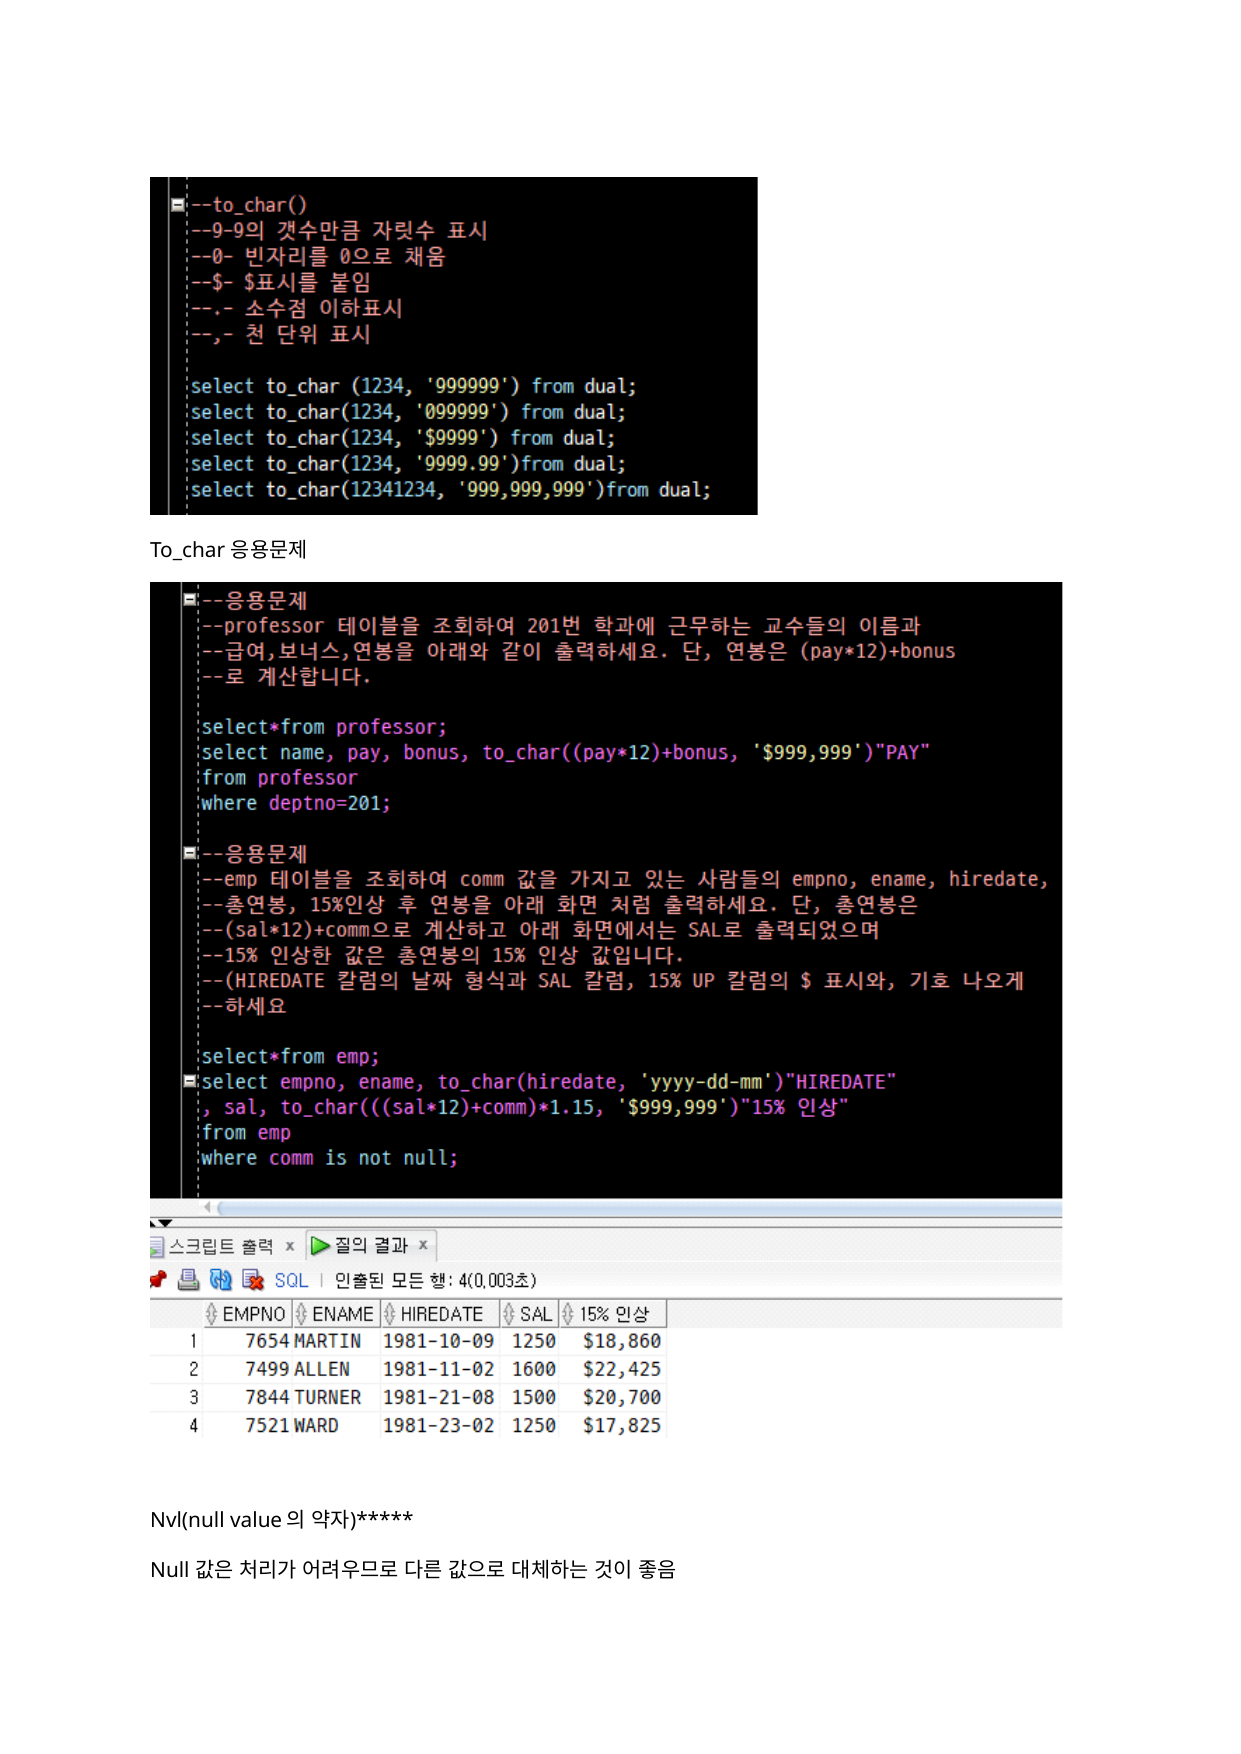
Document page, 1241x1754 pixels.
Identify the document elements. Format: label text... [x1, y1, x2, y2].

text Nvl(null value의 약자)***** [150, 1504, 1090, 1534]
text Null 값은 처리가 어려우므로 다른 값으로 대체하는 것이 좋음 [150, 1553, 1090, 1583]
text To_char 응용문제 [150, 533, 1090, 564]
picture [150, 177, 758, 515]
picture [150, 582, 1063, 1438]
